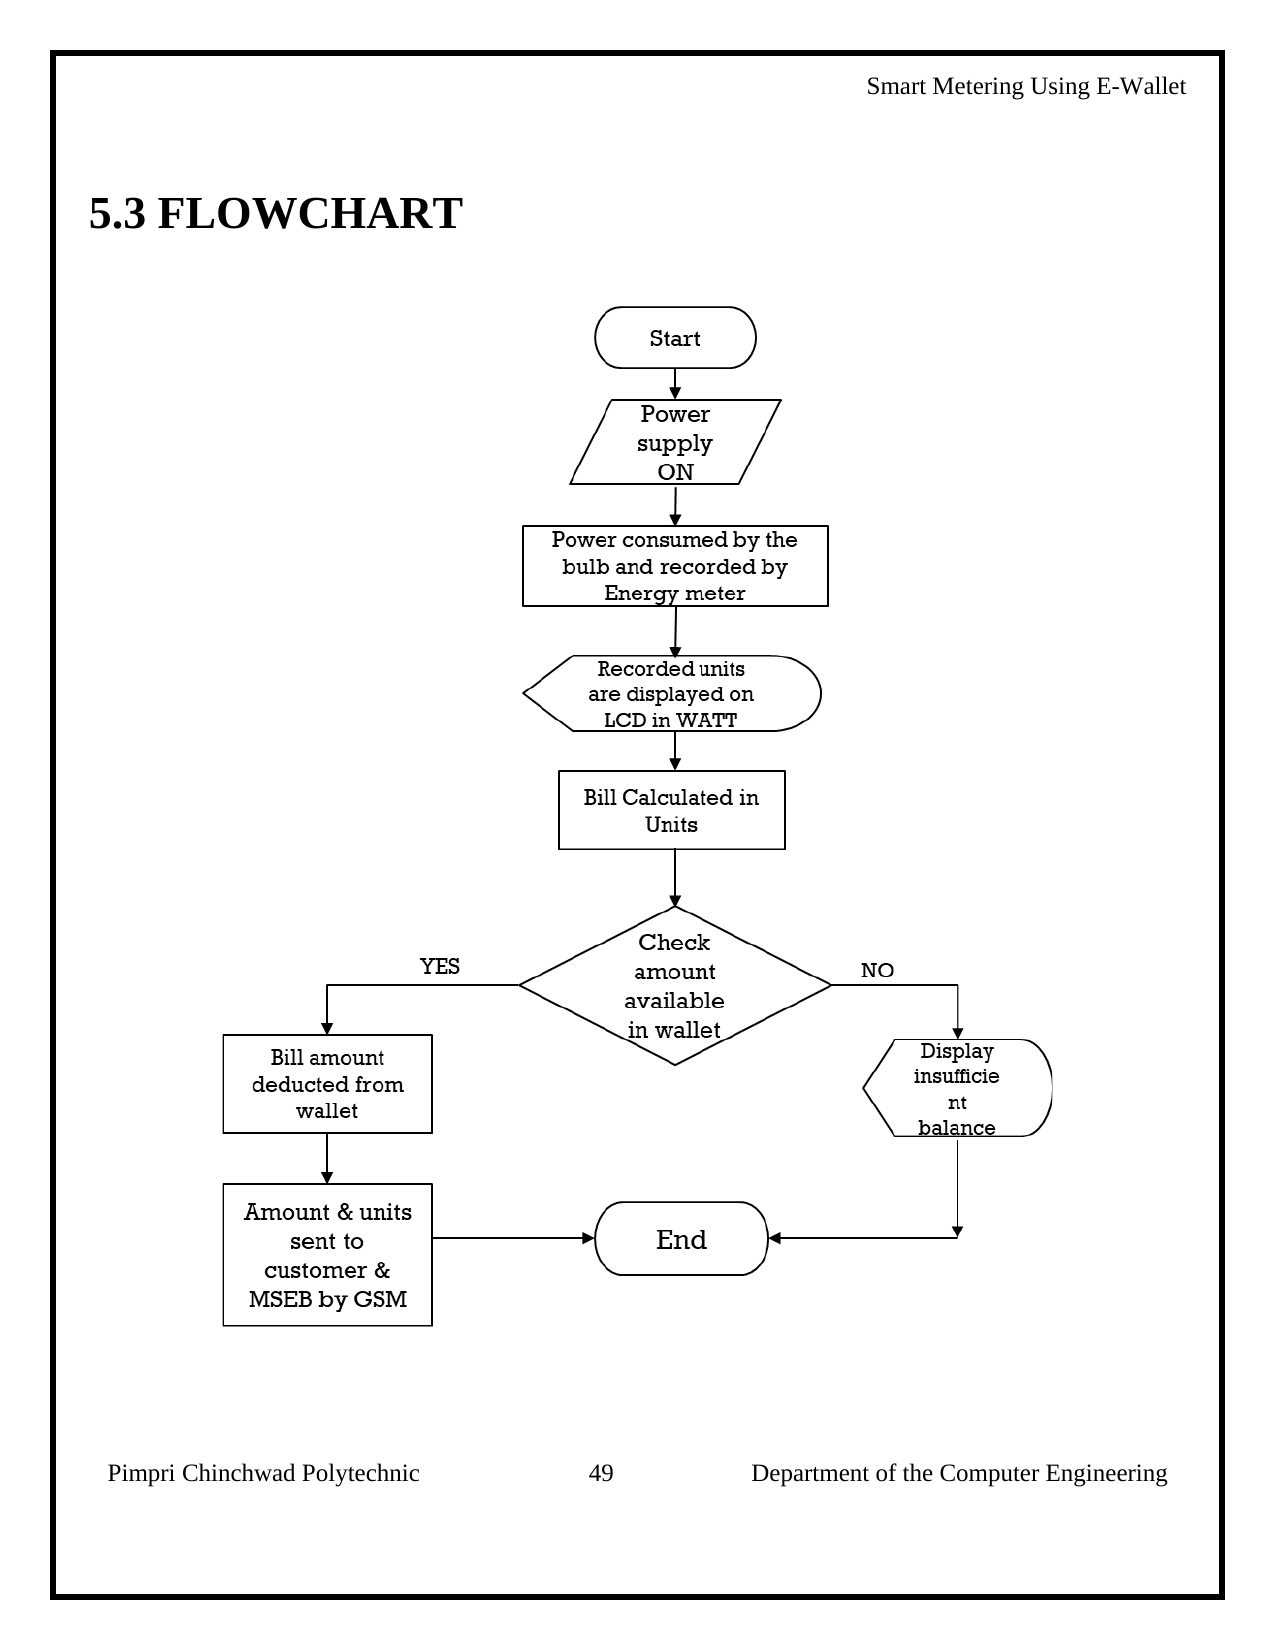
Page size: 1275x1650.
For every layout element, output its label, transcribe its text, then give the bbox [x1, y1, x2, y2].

picture [222, 306, 1053, 1327]
text 5.3 FLOWCHART [89, 186, 1186, 238]
